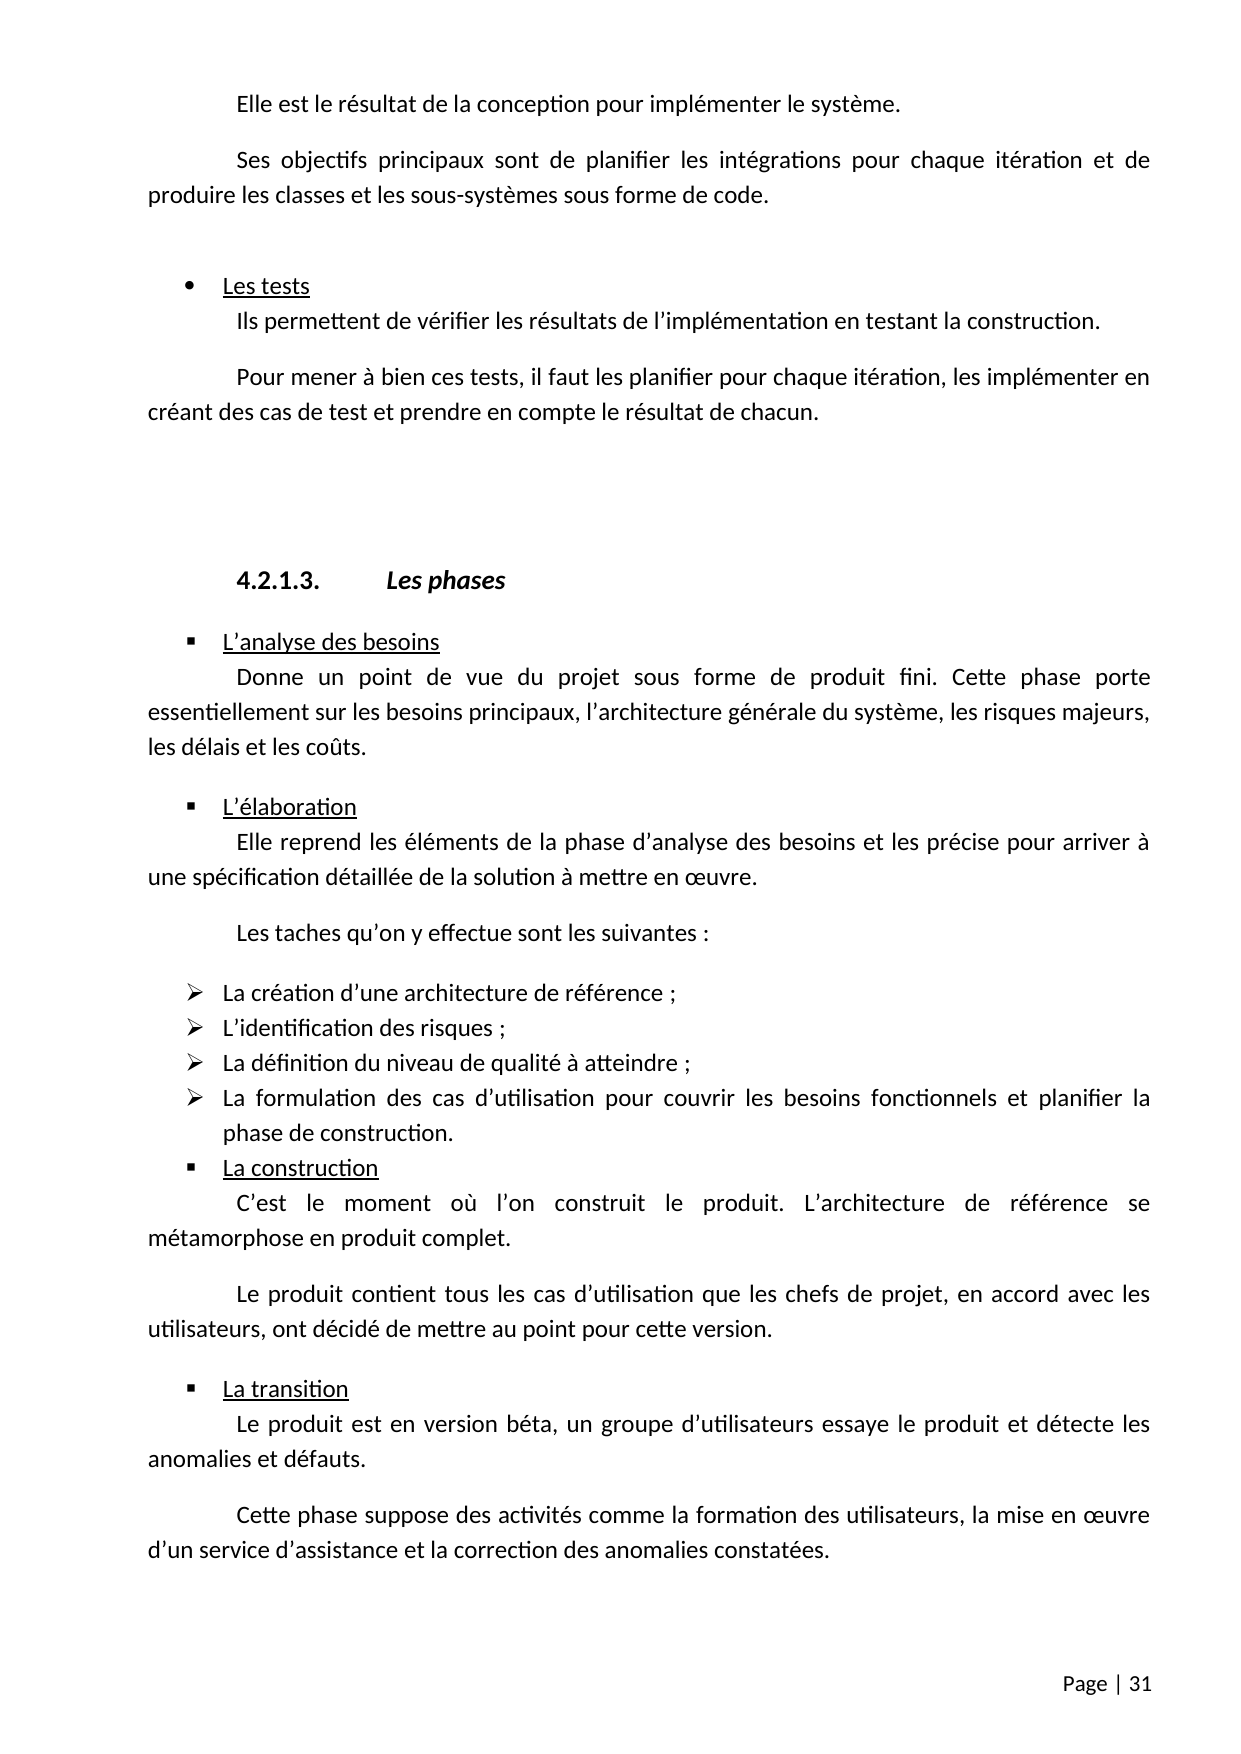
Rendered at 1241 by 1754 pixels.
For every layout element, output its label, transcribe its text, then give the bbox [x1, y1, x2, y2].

list L’élaboration [185, 791, 1152, 822]
text Elle est le résultat de la conception pour implémenter le système. [148, 89, 1152, 119]
list La formulation des cas d’utilisation pour couvrir les besoins fonctionnels et planifier la phase de construction. [185, 1082, 1152, 1148]
text Le produit est en version béta, un groupe d’utilisateurs essaye le produit et détecte les anomalies et défauts. [148, 1408, 1152, 1473]
list Les tests [185, 270, 1152, 301]
subtitle Les phases [236, 563, 1152, 596]
text Cette phase suppose des activités comme la formation des utilisateurs, la mise en œuvre d’un service d’assistance et la correction des anomalies constatées. [148, 1499, 1152, 1564]
text Les taches qu’on y effectue sont les suivantes : [148, 917, 1152, 948]
list La construction [185, 1152, 1152, 1183]
text C’est le moment où l’on construit le produit. L’architecture de référence se métamorphose en produit complet. [148, 1187, 1152, 1253]
text Ils permettent de vérifier les résultats de l’implémentation en testant la construction. [148, 305, 1152, 336]
list L’identification des risques ; [185, 1012, 1152, 1043]
list La création d’une architecture de référence ; [185, 977, 1152, 1008]
text Elle reprend les éléments de la phase d’analyse des besoins et les précise pour arriver à une spécification détaillée de la solution à mettre en œuvre. [148, 826, 1152, 892]
list La transition [185, 1373, 1152, 1403]
text Pour mener à bien ces tests, il faut les planifier pour chaque itération, les implémenter en créant des cas de test et prendre en compte le résultat de chacun. [148, 361, 1152, 427]
text Ses objectifs principaux sont de planifier les intégrations pour chaque itération et de produire les classes et les sous-systèmes sous forme de code. [148, 144, 1152, 210]
text Donne un point de vue du projet sous forme de produit fini. Cette phase porte essentiellement sur les besoins principaux, l’architecture générale du système, les risques majeurs, les délais et les coûts. [148, 661, 1152, 762]
list L’analyse des besoins [185, 626, 1152, 657]
text Le produit contient tous les cas d’utilisation que les chefs de projet, en accord avec les utilisateurs, ont décidé de mettre au point pour cette version. [148, 1278, 1152, 1343]
list La définition du niveau de qualité à atteindre ; [185, 1047, 1152, 1078]
